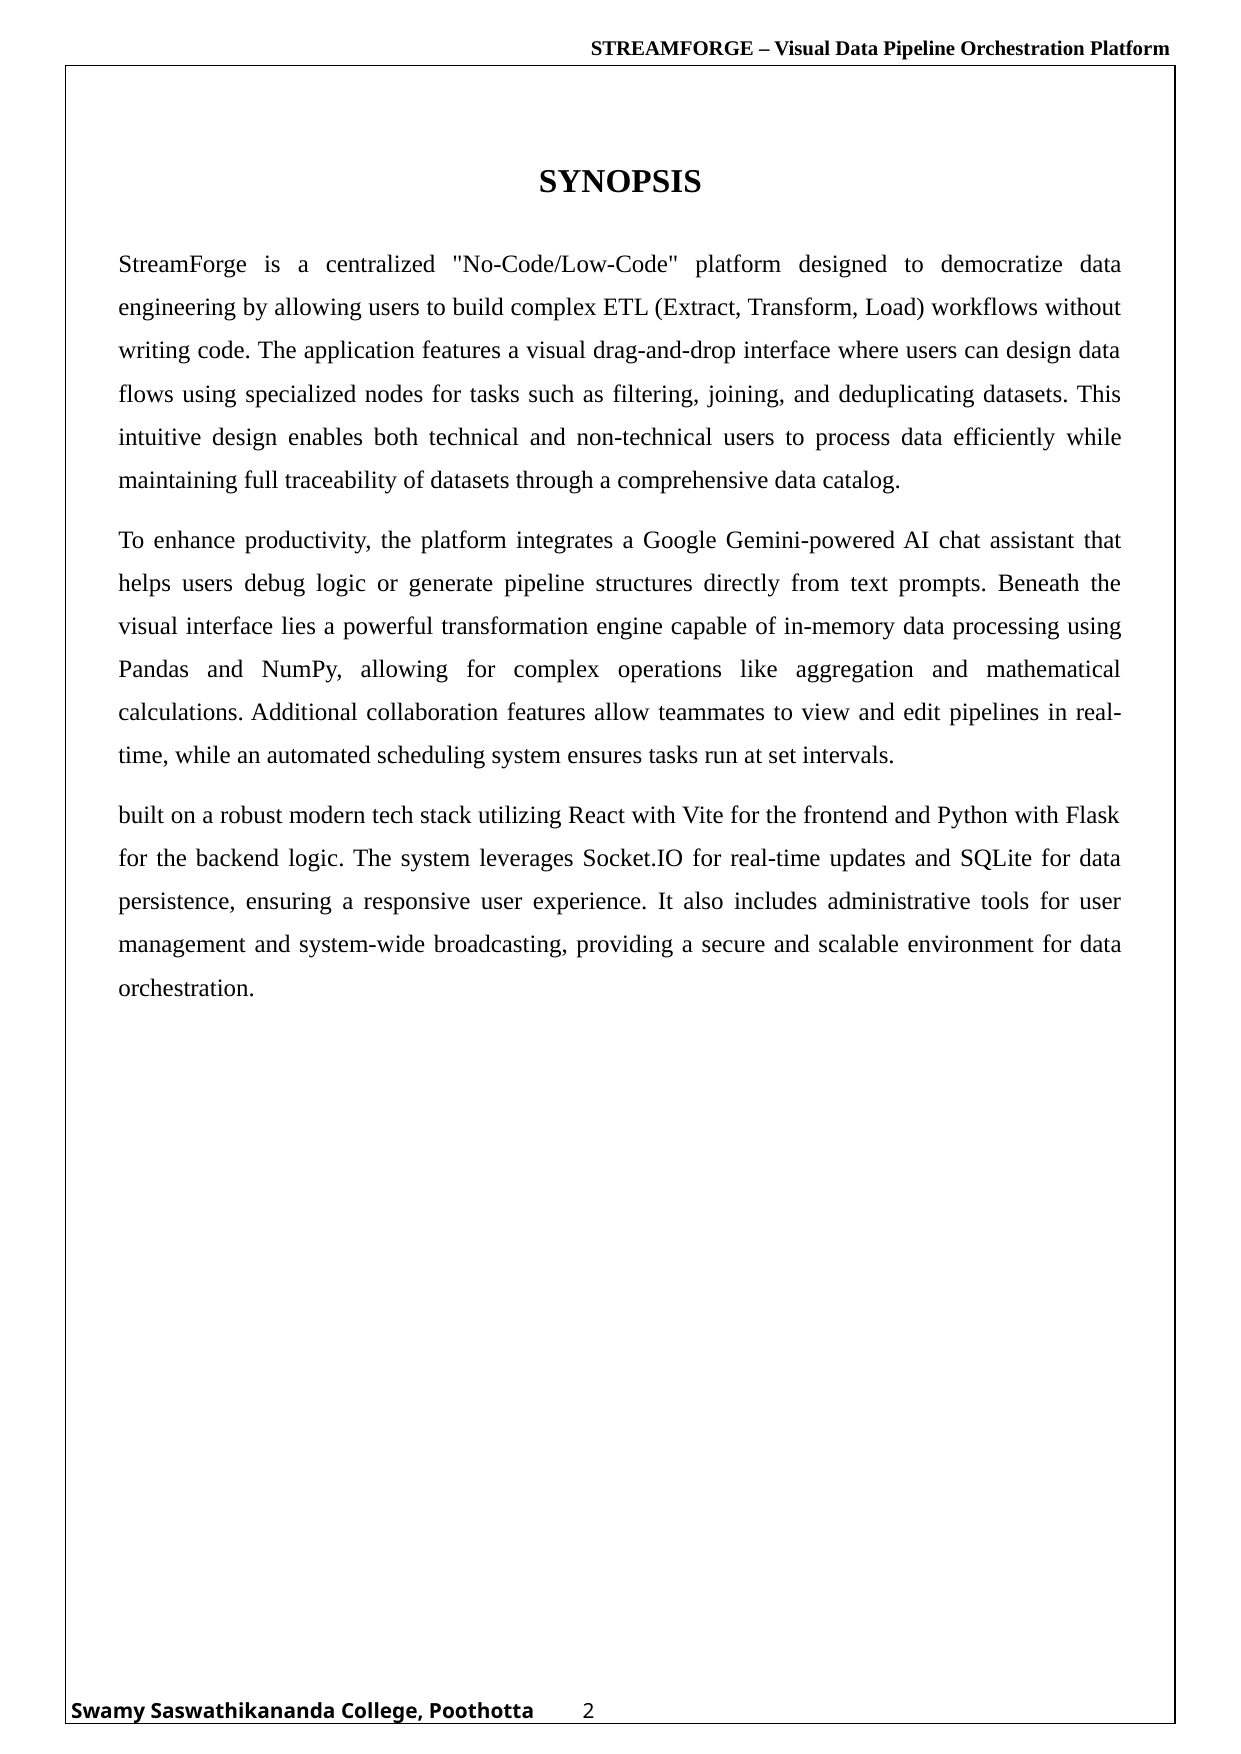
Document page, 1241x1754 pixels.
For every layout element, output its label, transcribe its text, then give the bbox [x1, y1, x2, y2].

text StreamForge is a centralized "No-Code/Low-Code" platform designed to democratize data engineering by allowing users to build complex ETL (Extract, Transform, Load) workflows without writing code. The application features a visual drag-and-drop interface where users can design data flows using specialized nodes for tasks such as filtering, joining, and deduplicating datasets. This intuitive design enables both technical and non-technical users to process data efficiently while maintaining full traceability of datasets through a comprehensive data catalog. [118, 249, 1122, 494]
text SYNOPSIS [118, 161, 1122, 199]
text built on a robust modern tech stack utilizing React with Vite for the frontend and Python with Flask for the backend logic. The system leverages Socket.IO for real-time updates and SQLite for data persistence, ensuring a responsive user experience. It also includes administrative tools for user management and system-wide broadcasting, providing a secure and scalable environment for data orchestration. [118, 800, 1122, 1001]
text To enhance productivity, the platform integrates a Google Gemini-powered AI chat assistant that helps users debug logic or generate pipeline structures directly from text prompts. Beneath the visual interface lies a powerful transformation engine capable of in-memory data processing using Pandas and NumPy, allowing for complex operations like aggregation and mathematical calculations. Additional collaboration features allow teammates to view and edit pipelines in real-time, while an automated scheduling system ensures tasks run at set intervals. [118, 525, 1122, 769]
